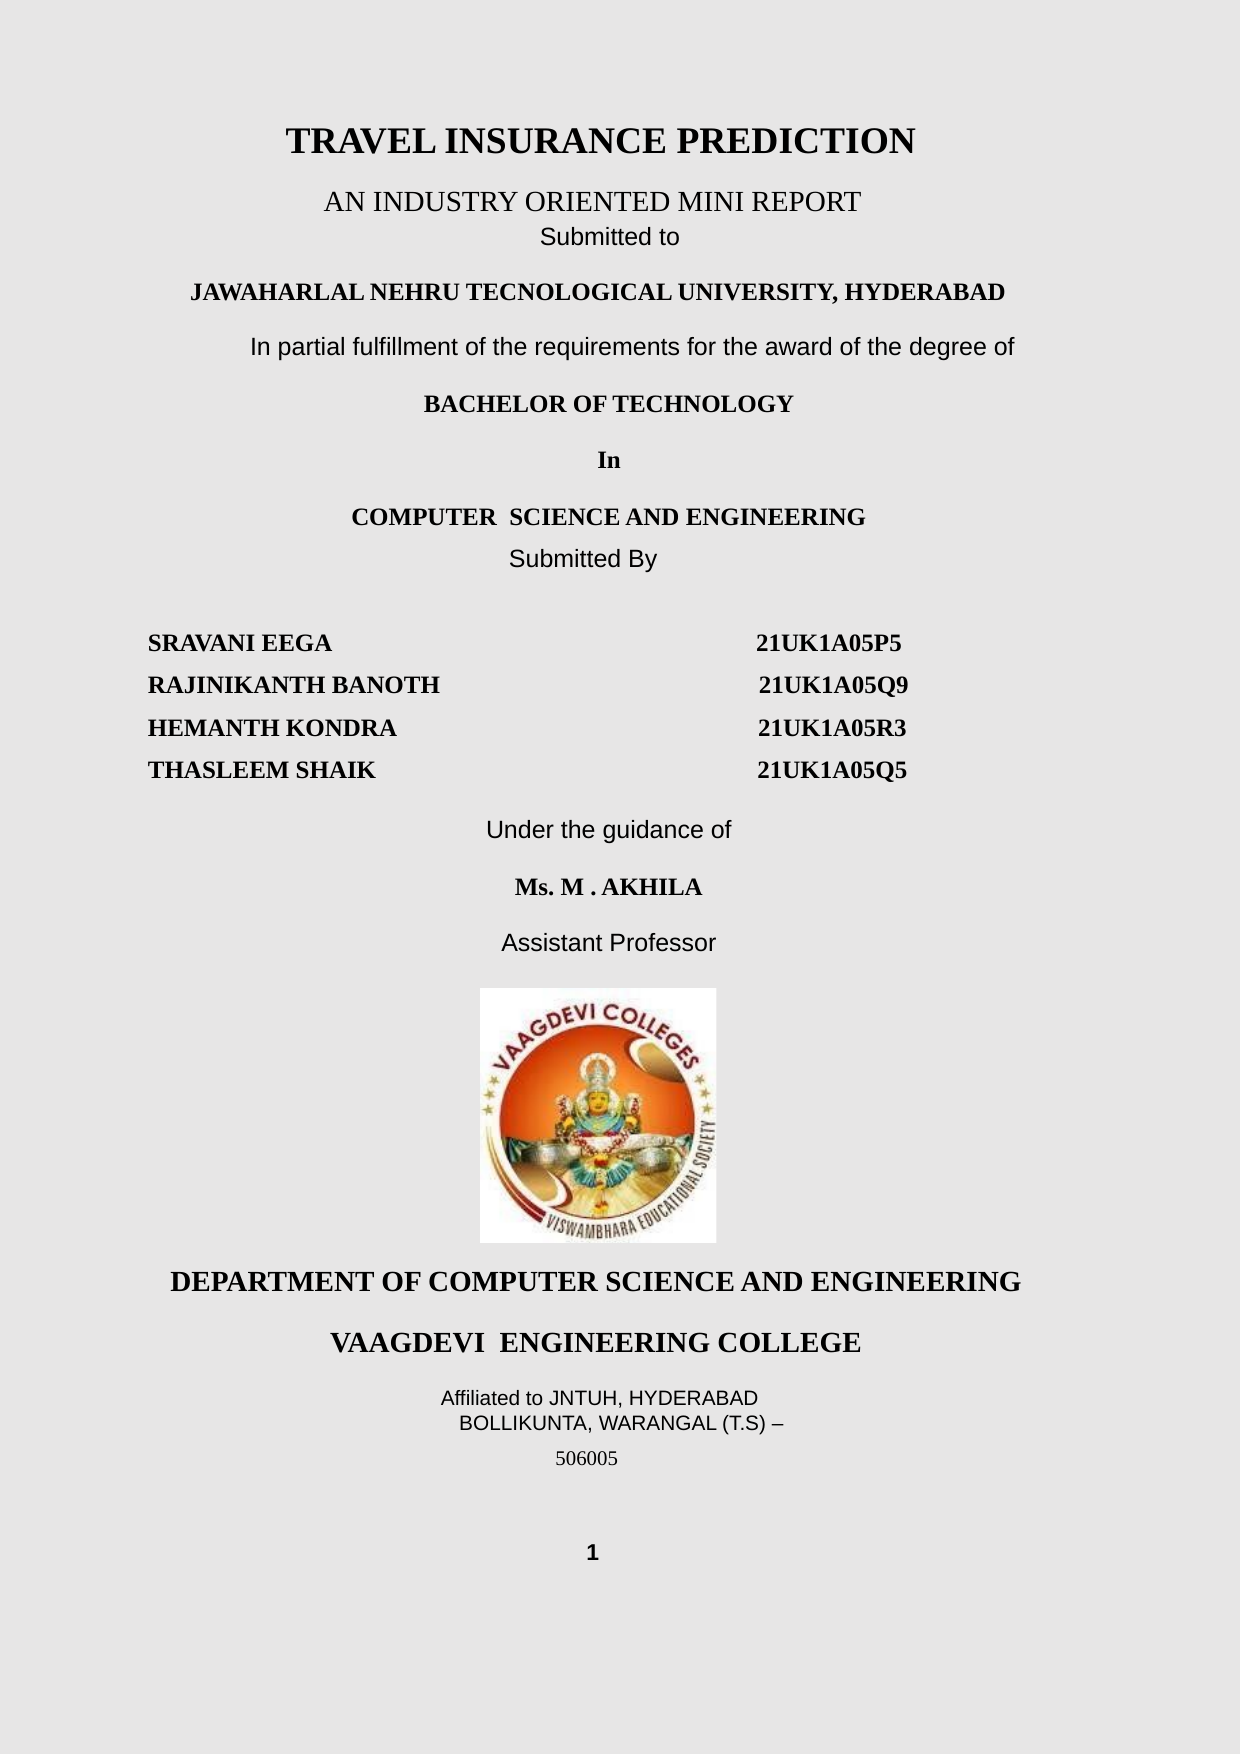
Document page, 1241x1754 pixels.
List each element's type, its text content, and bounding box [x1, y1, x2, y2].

text THASLEEM SHAIK 21UK1A05Q5 [148, 755, 1122, 783]
text JAWAHARLAL NEHRU TECNOLOGICAL UNIVERSITY, HYDERABAD [190, 277, 1122, 305]
picture [478, 988, 716, 1241]
text COMPUTER SCIENCE AND ENGINEERING [148, 502, 1070, 531]
text 506005 [148, 1446, 817, 1470]
text In [148, 445, 1070, 474]
text SRAVANI EEGA 21UK1A05P5 [148, 628, 1018, 657]
text Submitted By [148, 544, 1018, 573]
text HEMANTH KONDRA 21UK1A05R3 [148, 713, 1018, 741]
text Ms. M . AKHILA [148, 872, 1069, 900]
text In partial fulfillment of the requirements for the award of the degree of [250, 332, 1115, 361]
subtitle TRAVEL INSURANCE PREDICTION [186, 118, 979, 161]
text Affiliated to JNTUH, HYDERABAD [148, 1386, 811, 1409]
text Assistant Professor [148, 928, 1070, 957]
text BACHELOR OF TECHNOLOGY [148, 389, 1070, 418]
text RAJINIKANTH BANOTH 21UK1A05Q9 [148, 671, 1018, 699]
subtitle DEPARTMENT OF COMPUTER SCIENCE AND ENGINEERING [148, 1264, 1044, 1298]
text Under the guidance of [148, 815, 1070, 844]
text BOLLIKUNTA, WARANGAL (T.S) – [148, 1411, 817, 1435]
subtitle VAAGDEVI ENGINEERING COLLEGE [148, 1325, 1044, 1358]
text Submitted to [158, 222, 1115, 251]
text 1 [148, 1539, 1037, 1566]
text AN INDUSTRY ORIENTED MINI REPORT [323, 184, 1115, 217]
